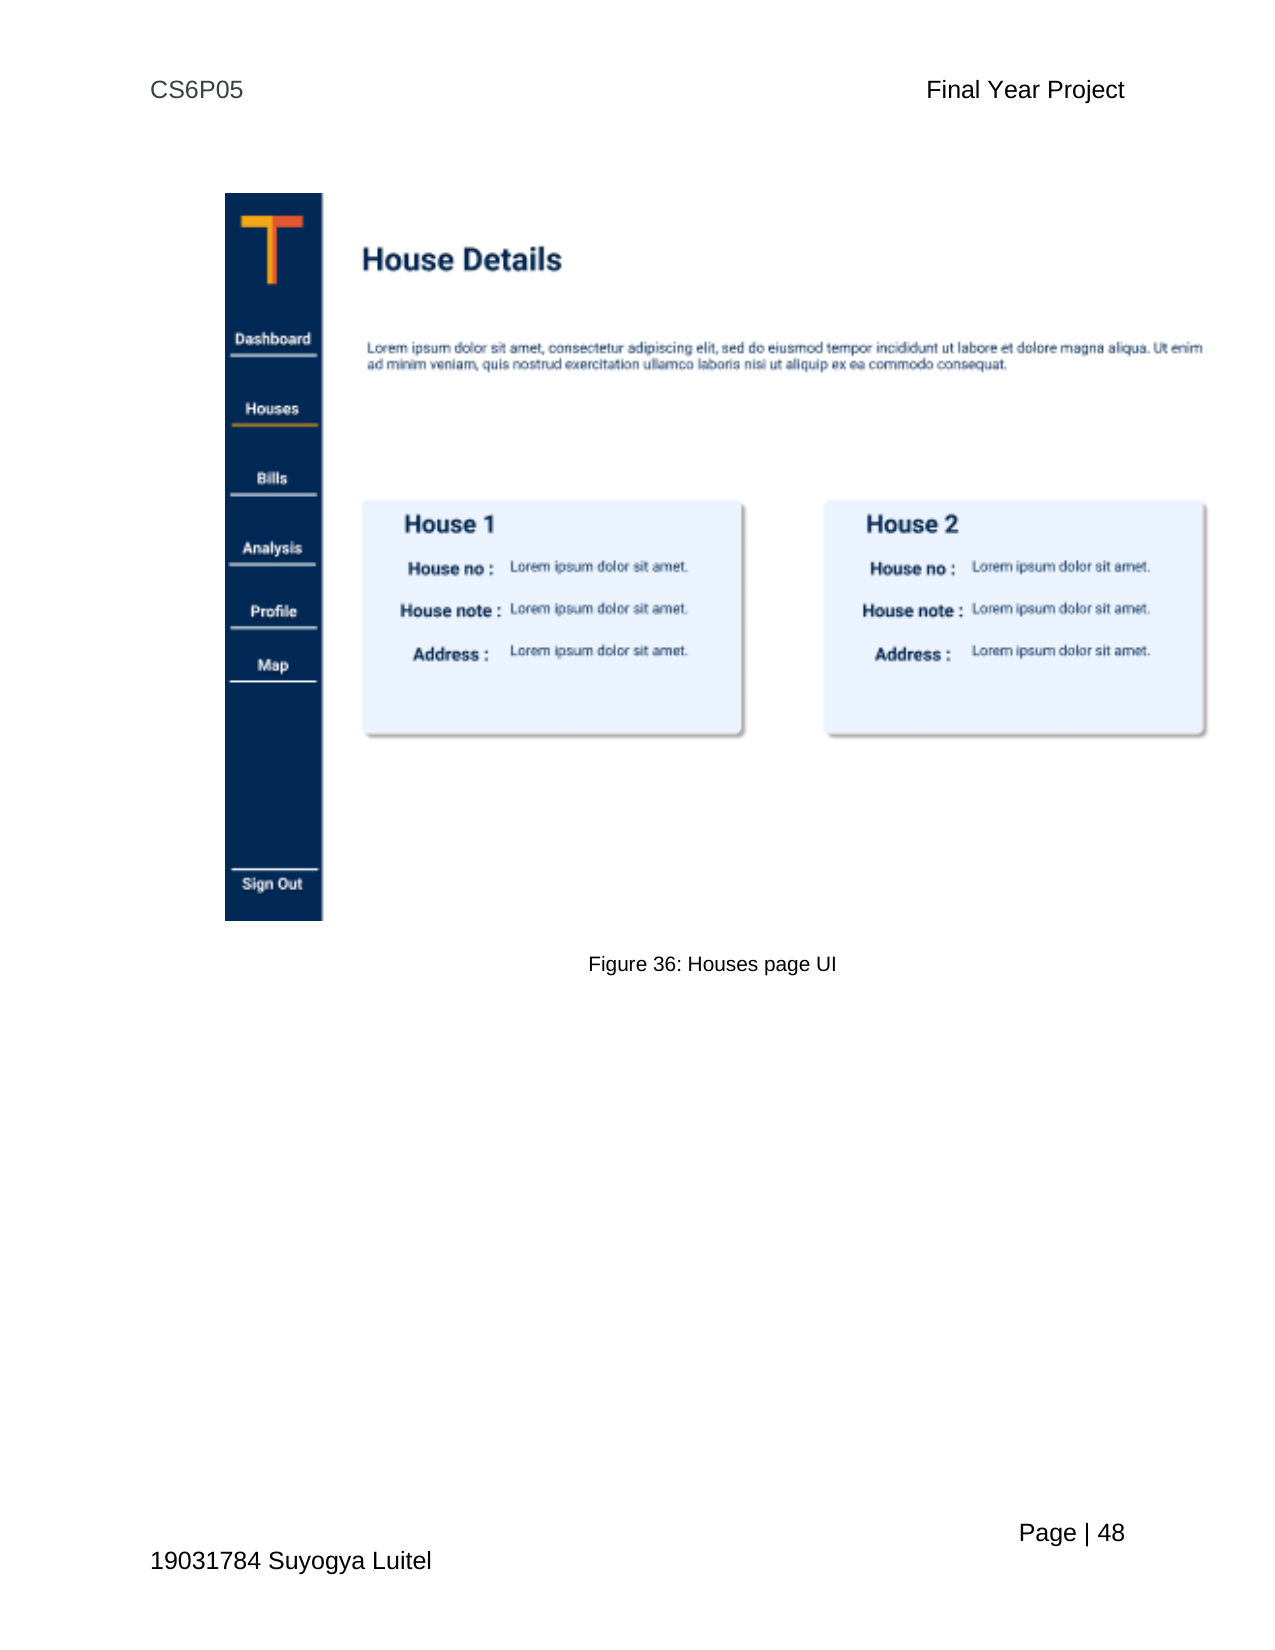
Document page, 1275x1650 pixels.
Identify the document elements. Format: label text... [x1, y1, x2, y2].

picture [225, 193, 1251, 921]
text Figure 36: Houses page UI [225, 951, 1125, 975]
